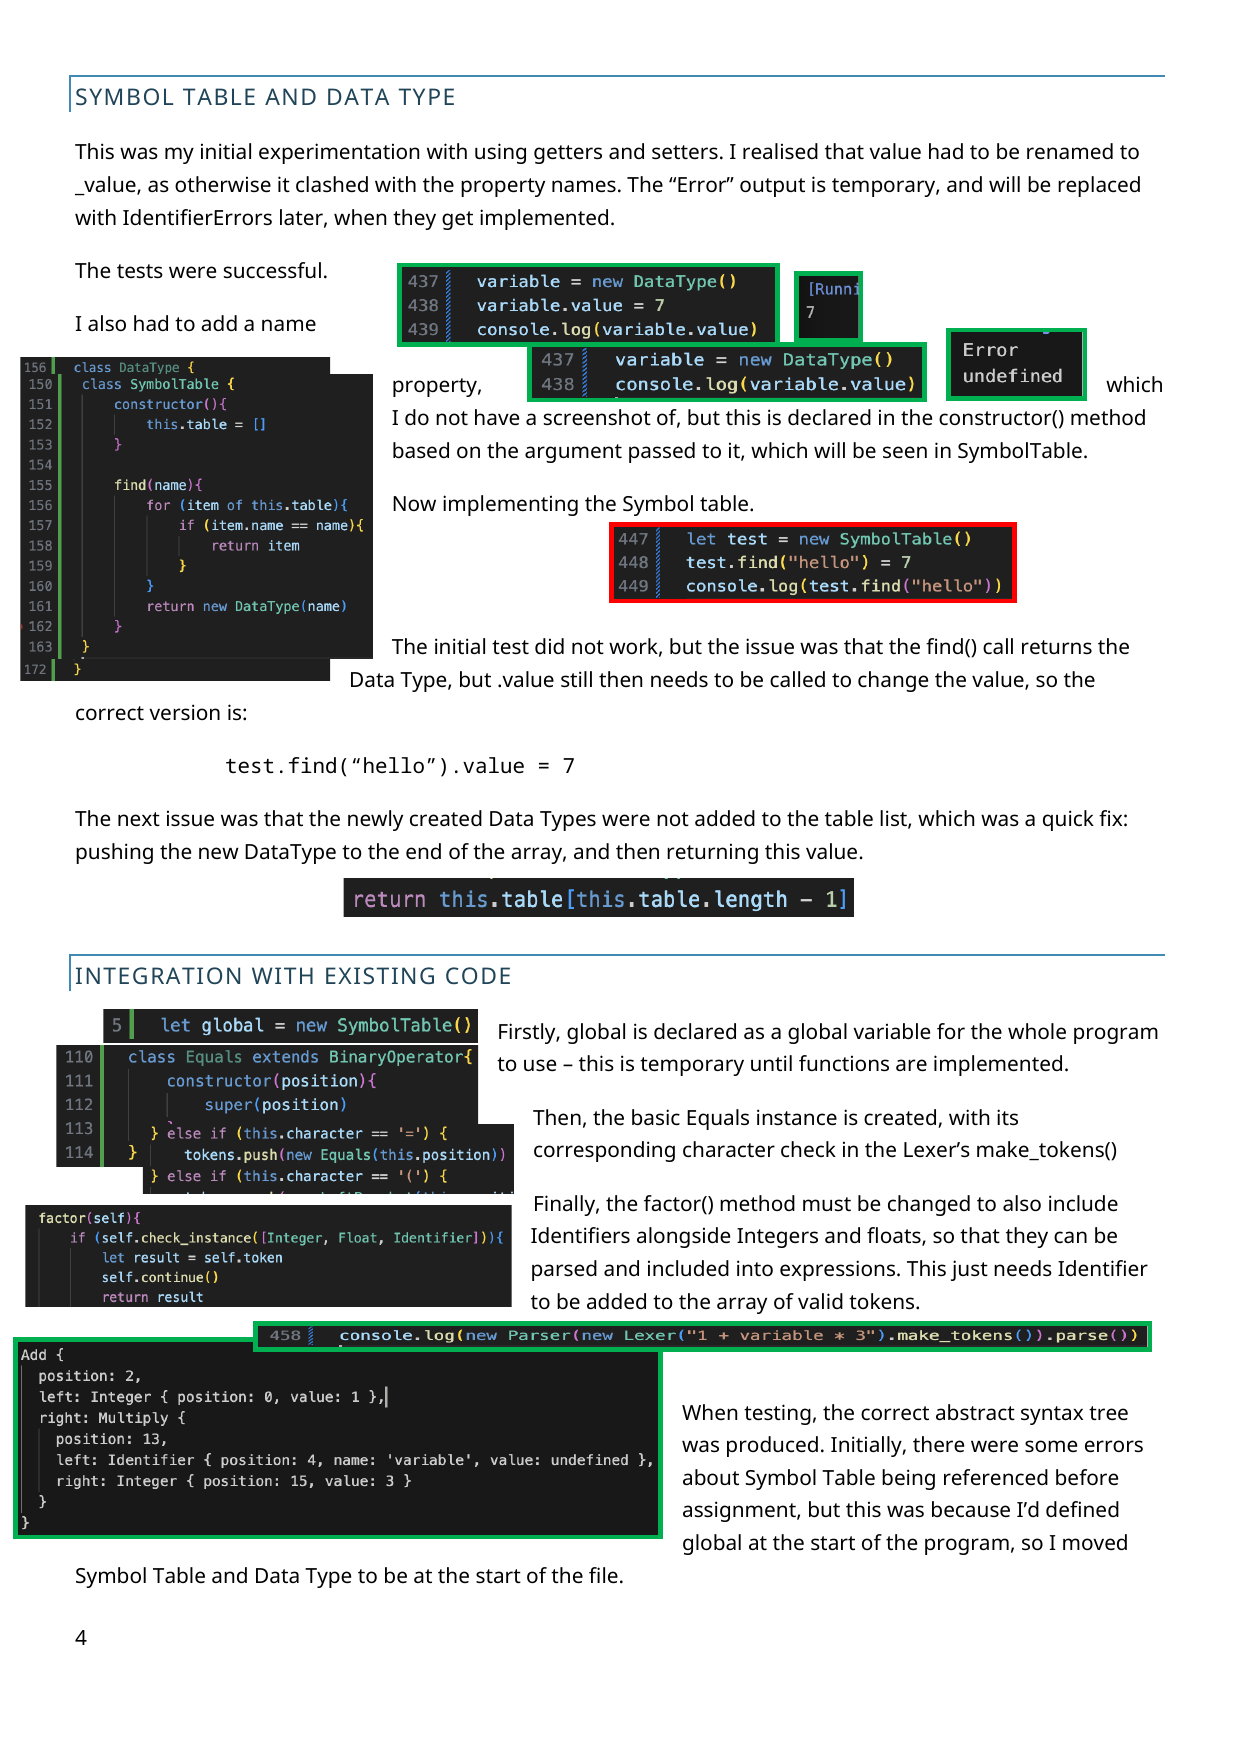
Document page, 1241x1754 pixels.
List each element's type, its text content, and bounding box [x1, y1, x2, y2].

picture [25, 1205, 512, 1307]
text The tests were successful. [75, 256, 1165, 284]
picture [18, 1342, 658, 1535]
picture [402, 267, 775, 342]
text This was my initial experimentation with using getters and setters. I realised that value had to be renamed to _value, as otherwise it clashed with the property names. The “Error” output is temporary, and will be replaced with IdentifierErrors later, when they get implemented. [75, 137, 1165, 231]
text The initial test did not work, but the issue was that the find() call returns the Data Type, but .value still then needs to be called to change the value, so the correct version is: [75, 543, 1165, 726]
picture [20, 357, 373, 681]
text The next issue was that the newly created Data Types were not added to the table list, which was a quick fix: pushing the new DataType to the end of the array, and then returning this value. [75, 804, 1165, 866]
picture [614, 527, 1012, 599]
picture [56, 1045, 514, 1194]
picture [343, 878, 854, 917]
text I also had to add a name property, which I do not have a screenshot of, but this is declared in the constructor() method based on the argument passed to it, which will be seen in SymbolTable. [75, 309, 1165, 464]
subtitle symbol table and data type [71, 77, 1165, 112]
text test.find(“hello”).value = 7 [75, 751, 1165, 779]
text Now implementing the Symbol table. [373, 489, 1165, 518]
picture [532, 347, 922, 398]
text Then, the basic Equals instance is created, with its corresponding character check in the Lexer’s make_tokens() [479, 1103, 1165, 1164]
picture [951, 332, 1083, 396]
subtitle integration with existing code [71, 956, 1165, 991]
picture [103, 1009, 478, 1043]
picture [799, 276, 859, 338]
text Firstly, global is declared as a global variable for the whole program to use – this is temporary until functions are implemented. [75, 1017, 1165, 1078]
picture [258, 1326, 1148, 1347]
